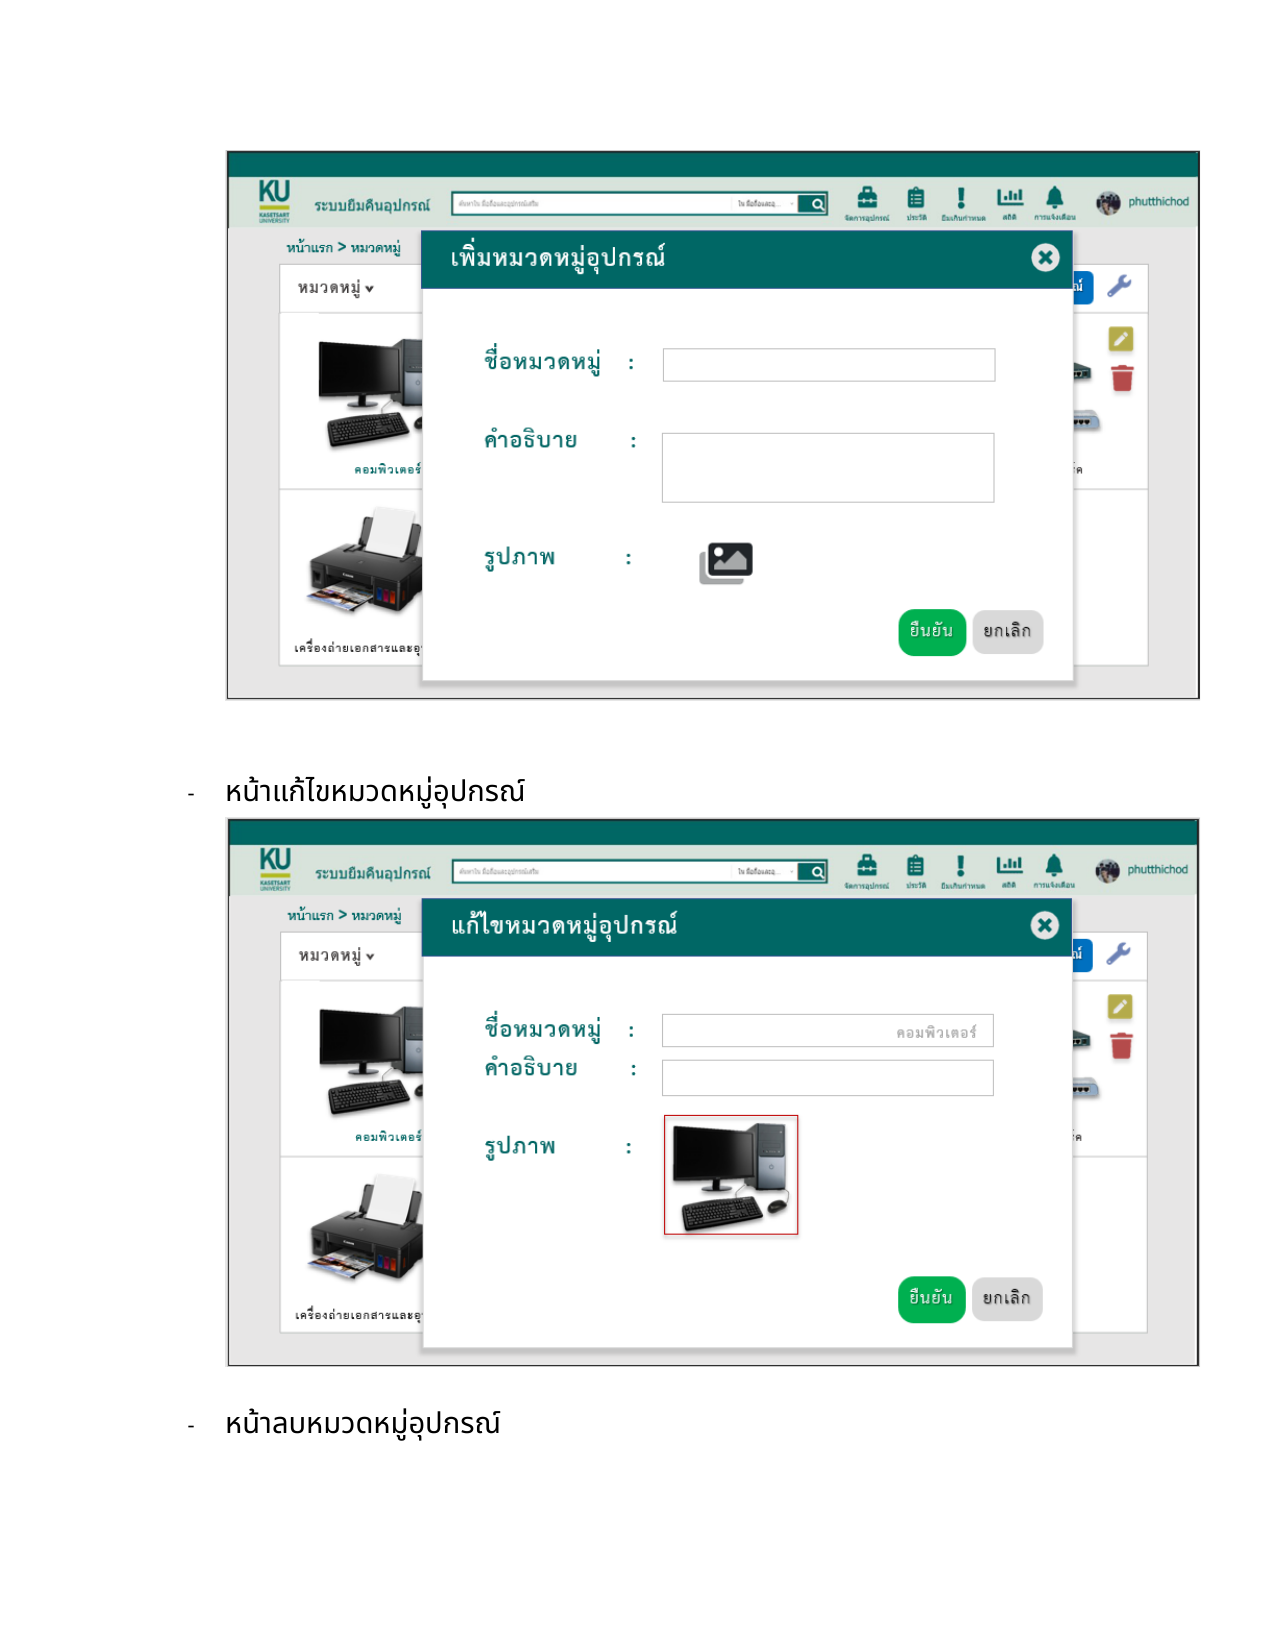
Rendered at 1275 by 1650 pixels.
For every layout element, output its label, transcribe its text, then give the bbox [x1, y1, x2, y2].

list หน้าแก้ไขหมวดหมู่อุปกรณ์ [187, 770, 1125, 814]
list หน้าลบหมวดหมู่อุปกรณ์ [187, 1403, 1125, 1447]
picture [225, 150, 1200, 701]
picture [225, 817, 1200, 1367]
